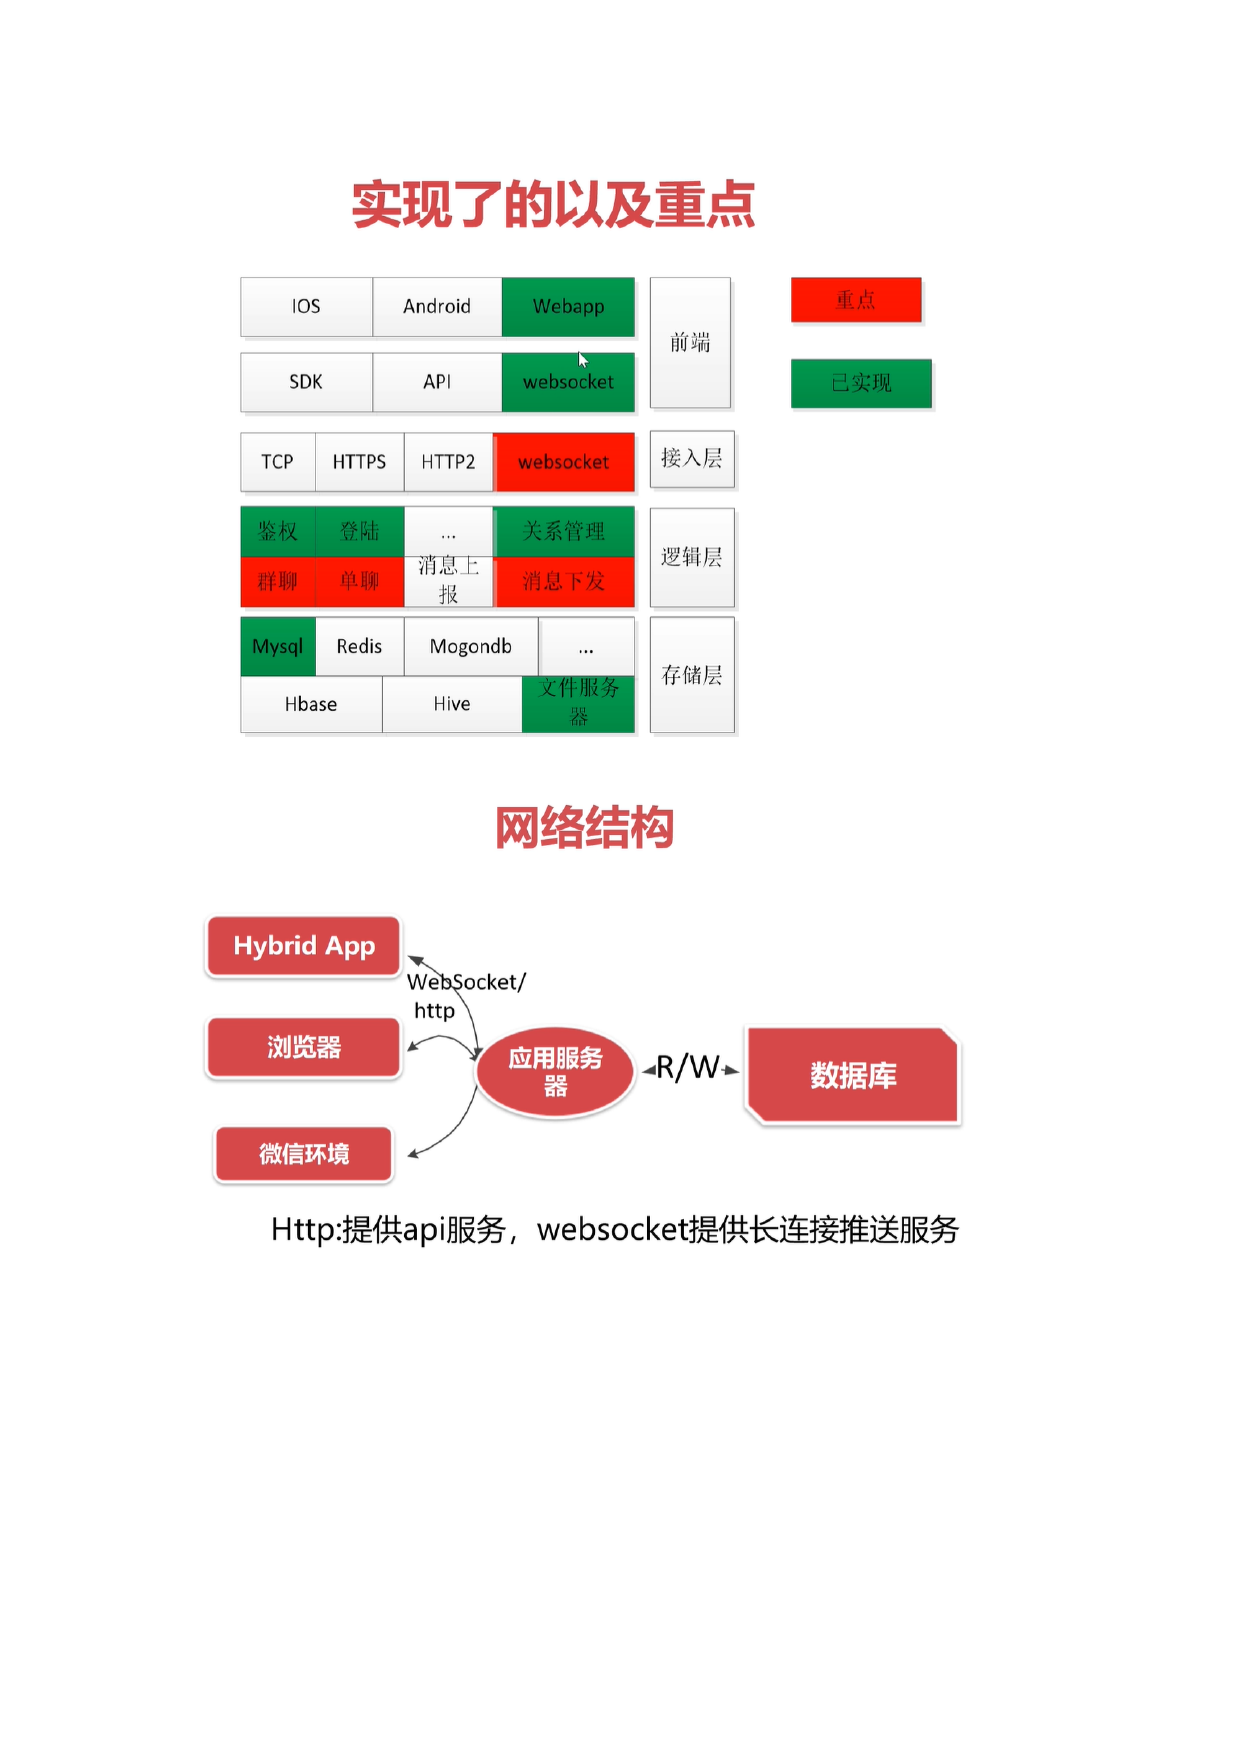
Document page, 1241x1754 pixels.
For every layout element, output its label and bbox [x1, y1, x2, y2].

picture [187, 779, 1053, 1284]
picture [187, 162, 1053, 762]
